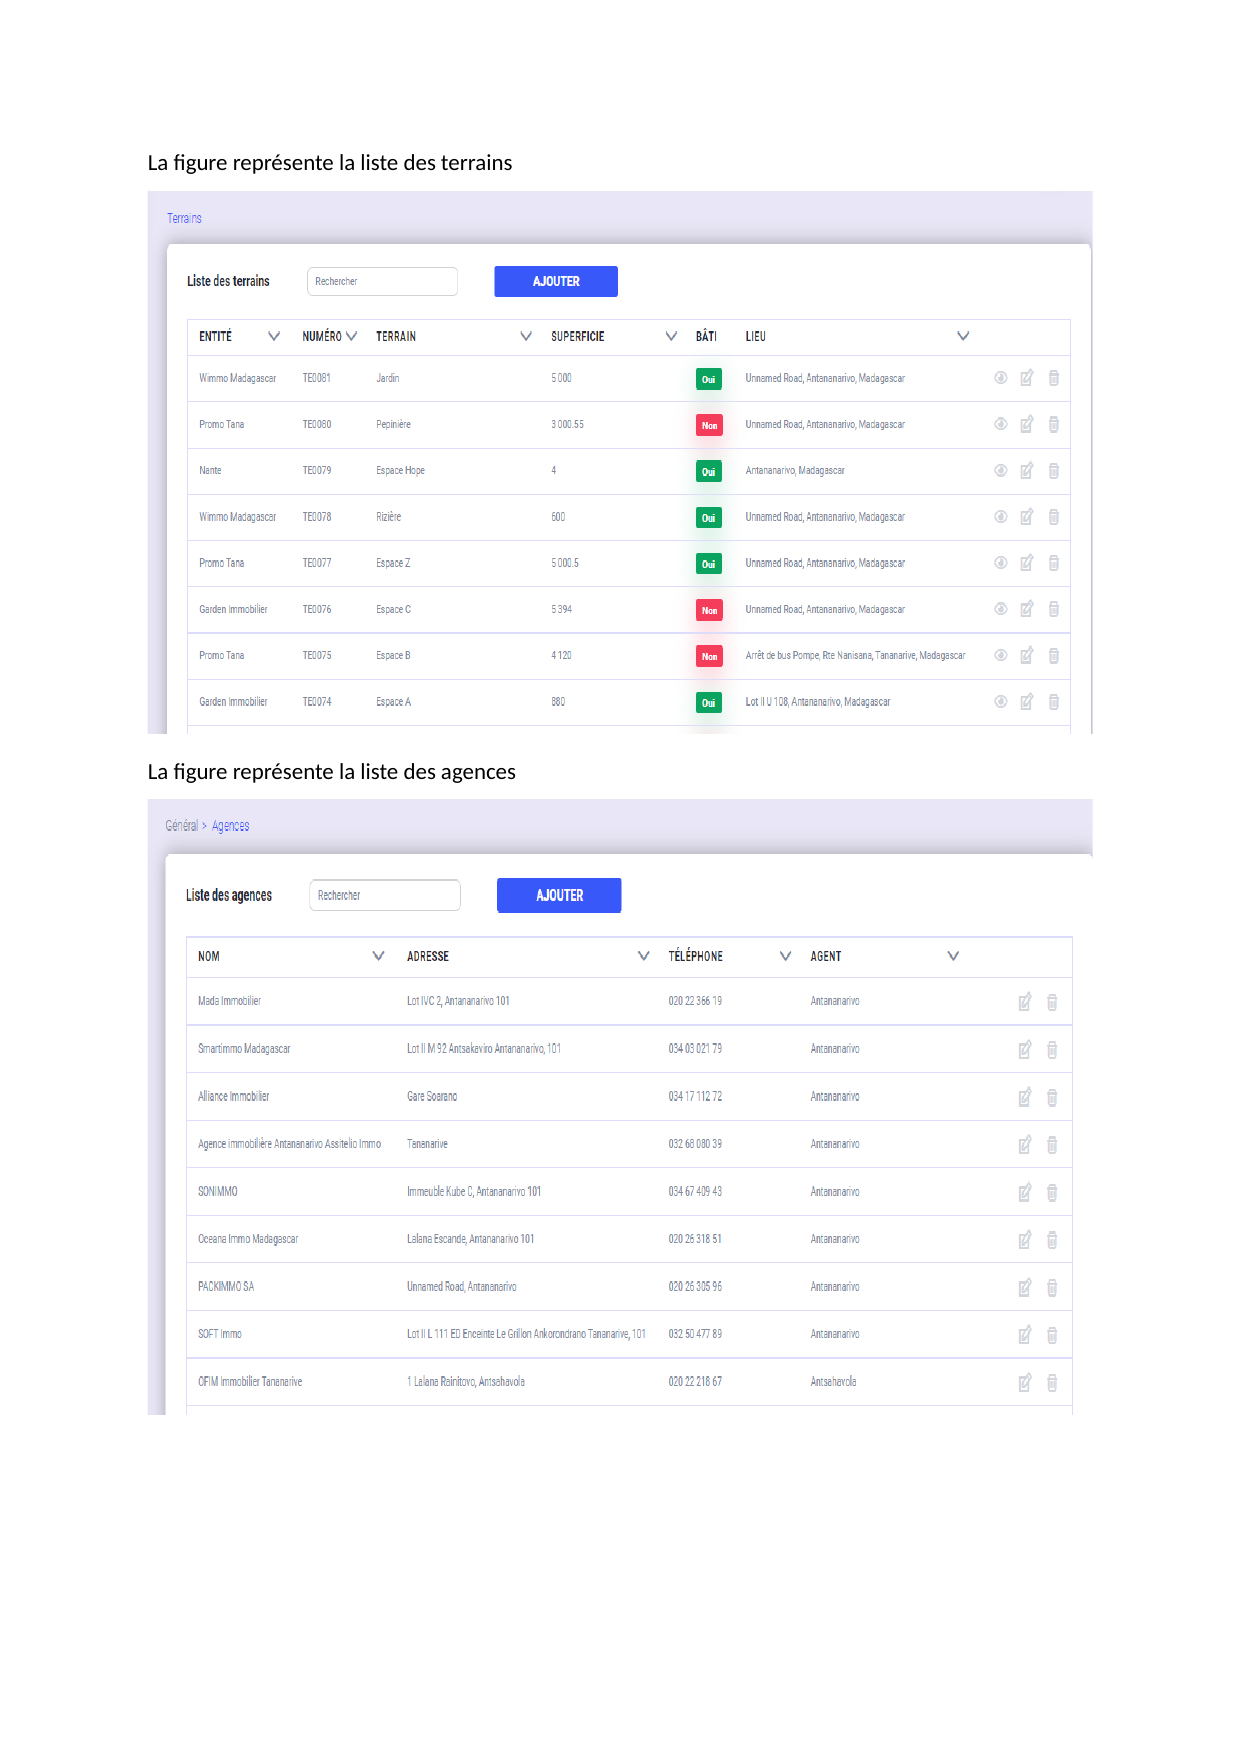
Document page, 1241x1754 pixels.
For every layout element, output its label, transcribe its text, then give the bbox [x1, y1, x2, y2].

text La figure représente la liste des terrains [148, 148, 1093, 176]
picture [147, 799, 1093, 1415]
text La figure représente la liste des agences [148, 757, 1093, 785]
picture [147, 189, 1093, 734]
